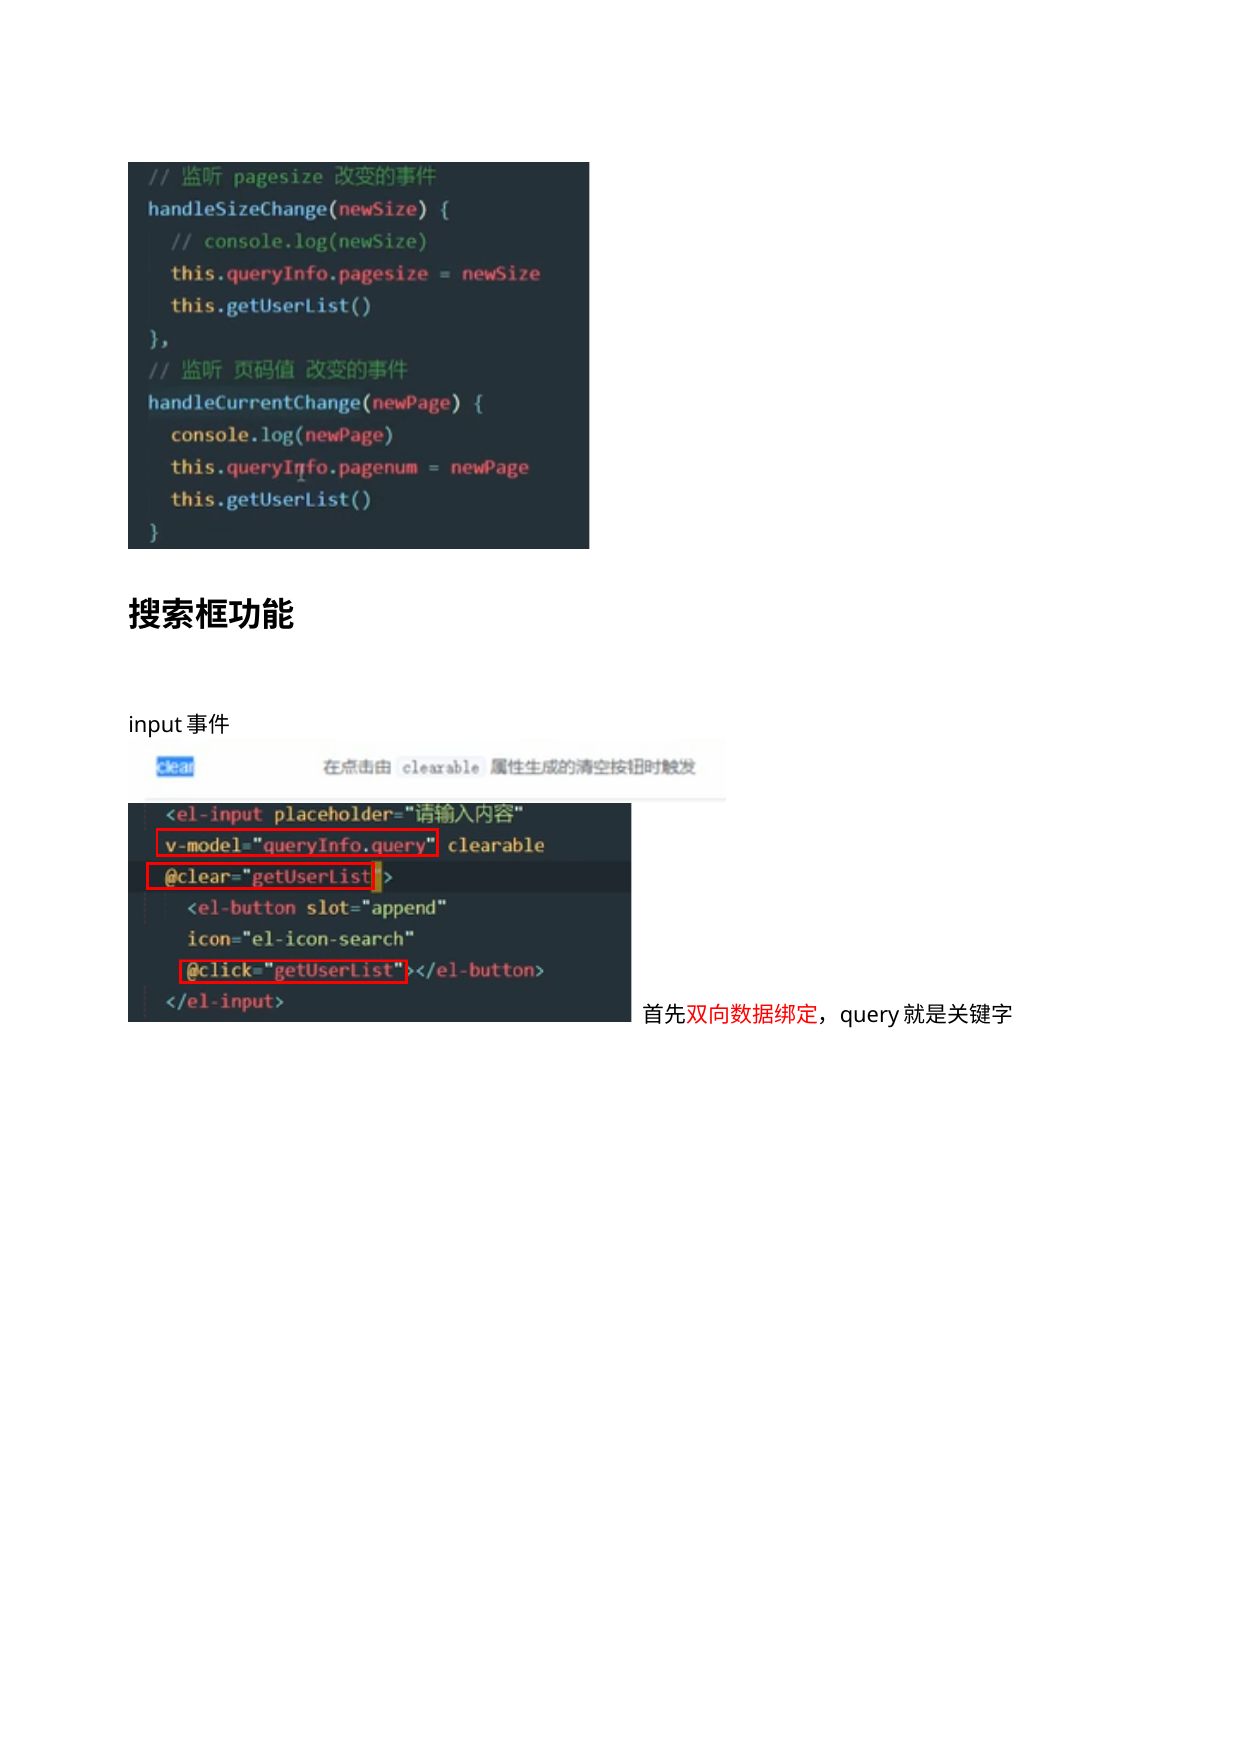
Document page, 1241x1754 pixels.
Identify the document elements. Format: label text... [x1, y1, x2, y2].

text input事件 [128, 706, 1112, 739]
picture [128, 738, 726, 1022]
text 首先双向数据绑定，query就是关键字 [128, 804, 1112, 1031]
picture [128, 162, 590, 549]
subtitle 搜索框功能 [128, 579, 1112, 644]
